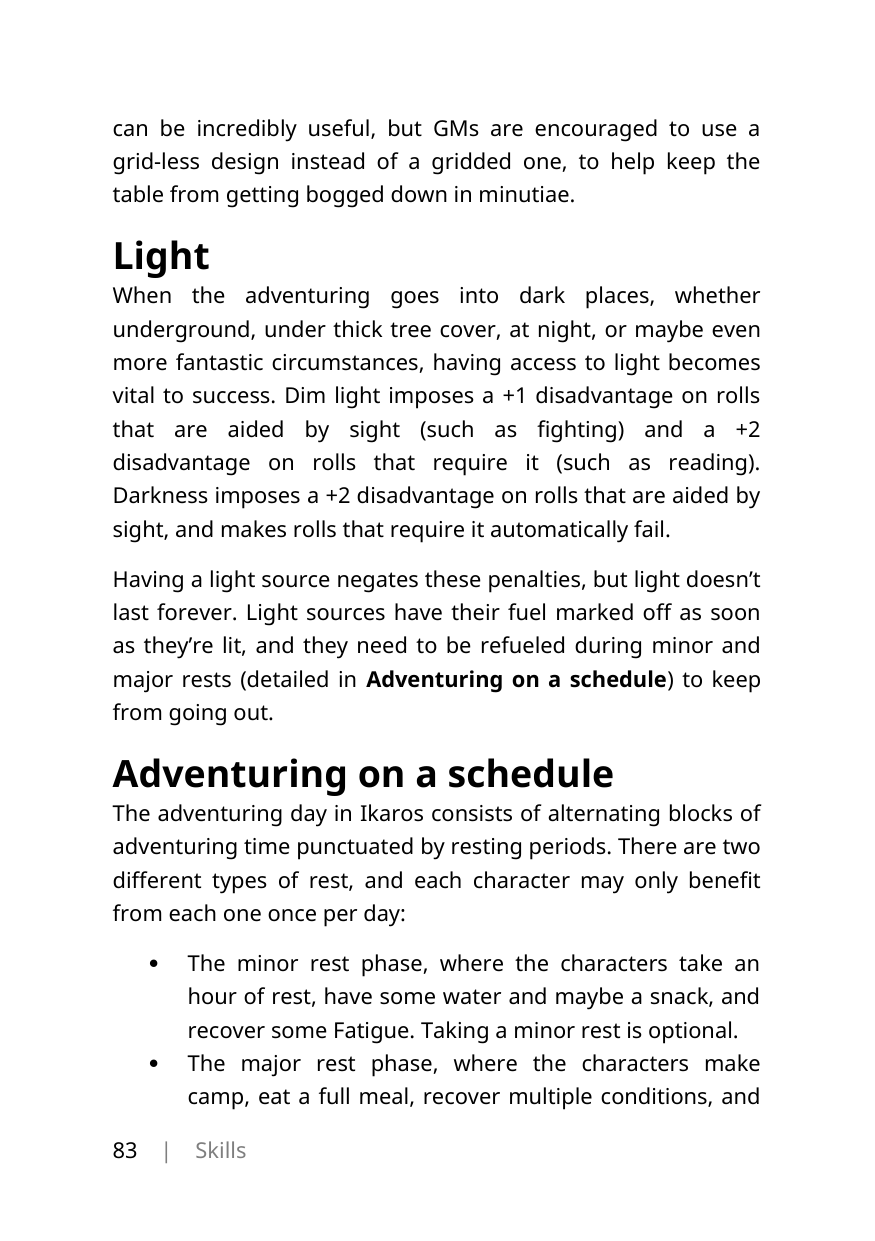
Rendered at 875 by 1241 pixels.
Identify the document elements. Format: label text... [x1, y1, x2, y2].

list The minor rest phase, where the characters take an hour of rest, have some water and maybe a snack, and recover some Fatigue. Taking a minor rest is optional. [150, 948, 762, 1044]
text When the adventuring goes into dark places, whether underground, under thick tree cover, at night, or maybe even more fantastic circumstances, having access to light becomes vital to success. Dim light imposes a +1 disadvantage on rolls that are aided by sight (such as fighting) and a +2 disadvantage on rolls that require it (such as reading). Darkness imposes a +2 disadvantage on rolls that are aided by sight, and makes rolls that require it automatically fail. [112, 280, 762, 543]
text Having a light source negates these penalties, but light doesn’t last forever. Light sources have their fuel marked off as soon as they’re lit, and they need to be refueled during minor and major rests (detailed in Adventuring on a schedule) to keep from going out. [112, 563, 762, 727]
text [112, 112, 762, 209]
text The adventuring day in Ikaros consists of alternating blocks of adventuring time punctuated by resting periods. There are two different types of rest, and each character may only benefit from each one once per day: [112, 798, 762, 928]
subtitle Light [112, 229, 762, 280]
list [150, 1048, 762, 1111]
subtitle Adventuring on a schedule [112, 747, 762, 798]
